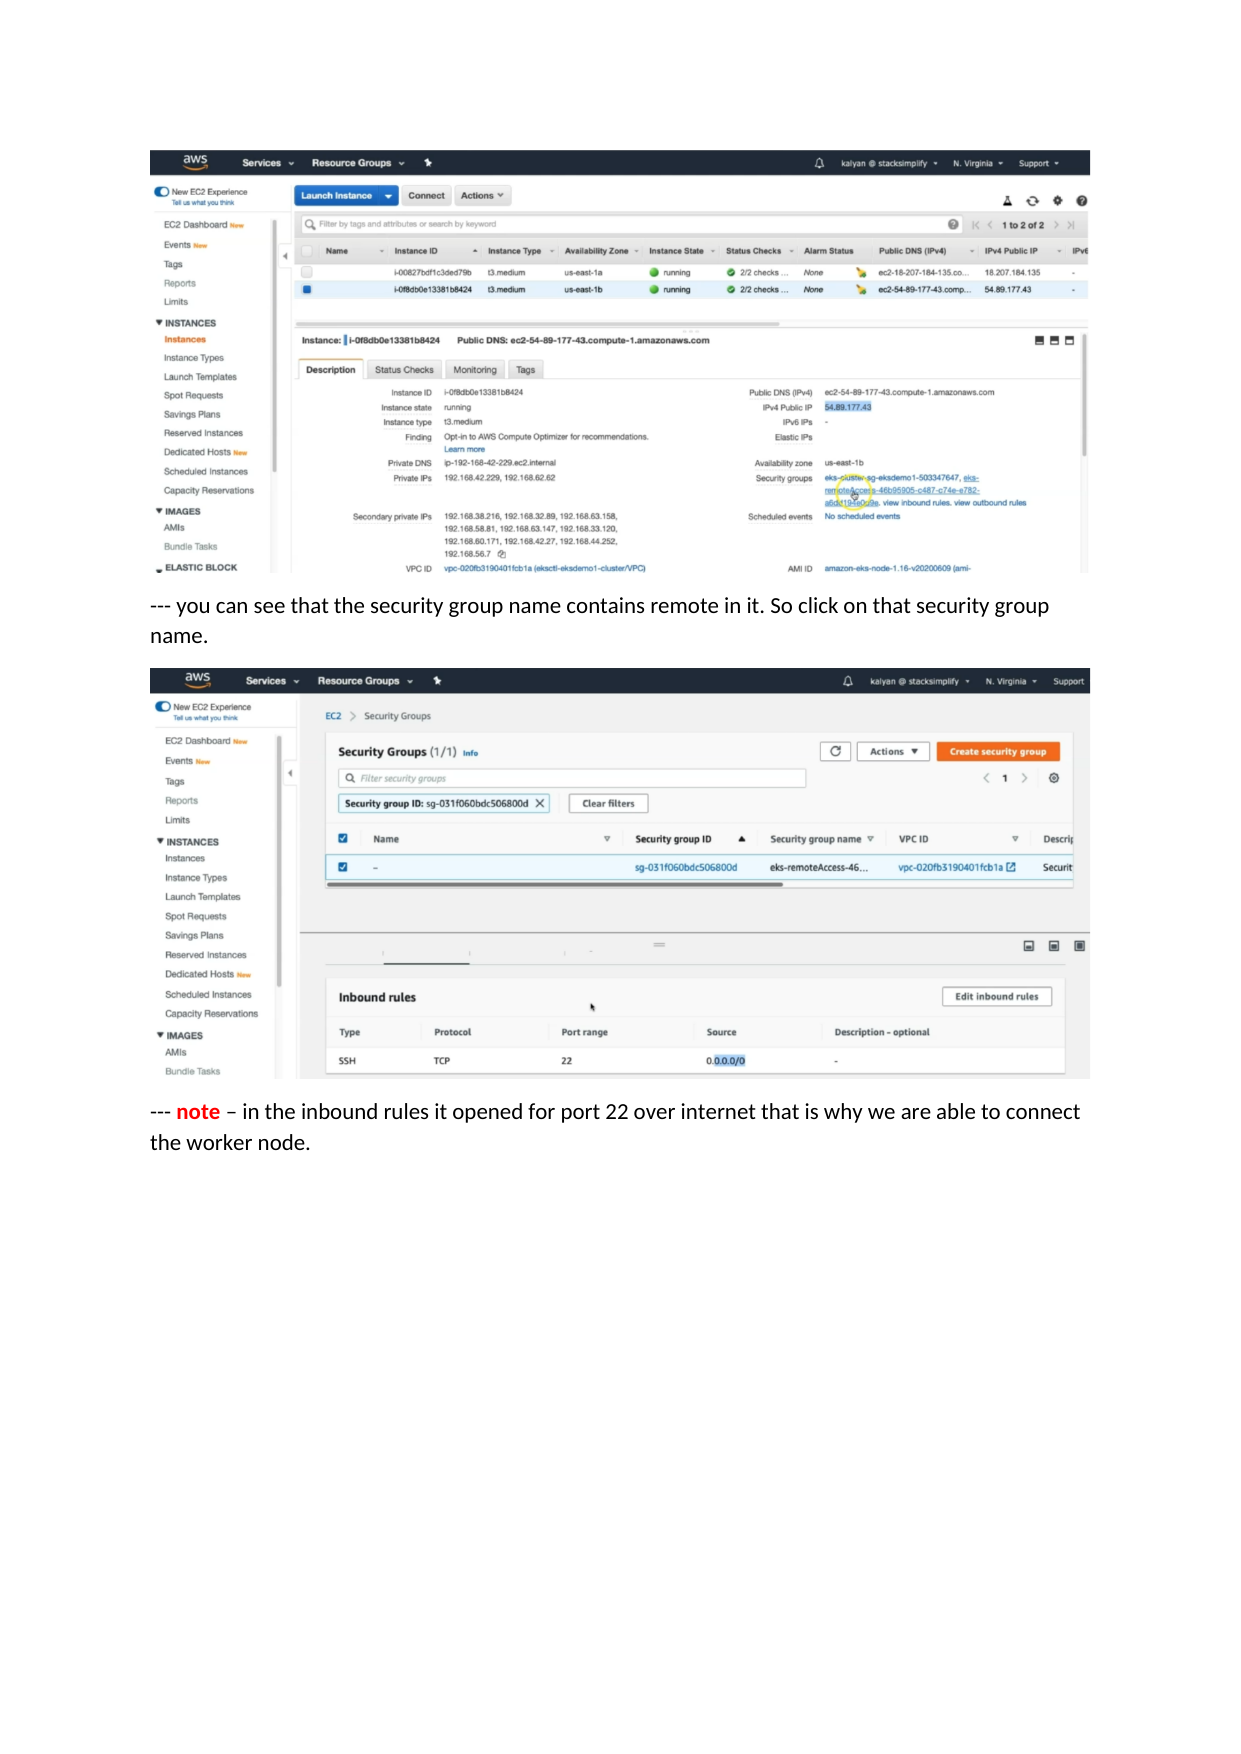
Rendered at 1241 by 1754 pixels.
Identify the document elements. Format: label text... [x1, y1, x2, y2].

text --- you can see that the security group name contains remote in it. So click on that security group name. [150, 591, 1090, 649]
text --- note – in the inbound rules it opened for port 22 over internet that is why we are able to connect the worker node. [150, 1097, 1090, 1156]
picture [150, 668, 1091, 1079]
picture [150, 150, 1091, 573]
